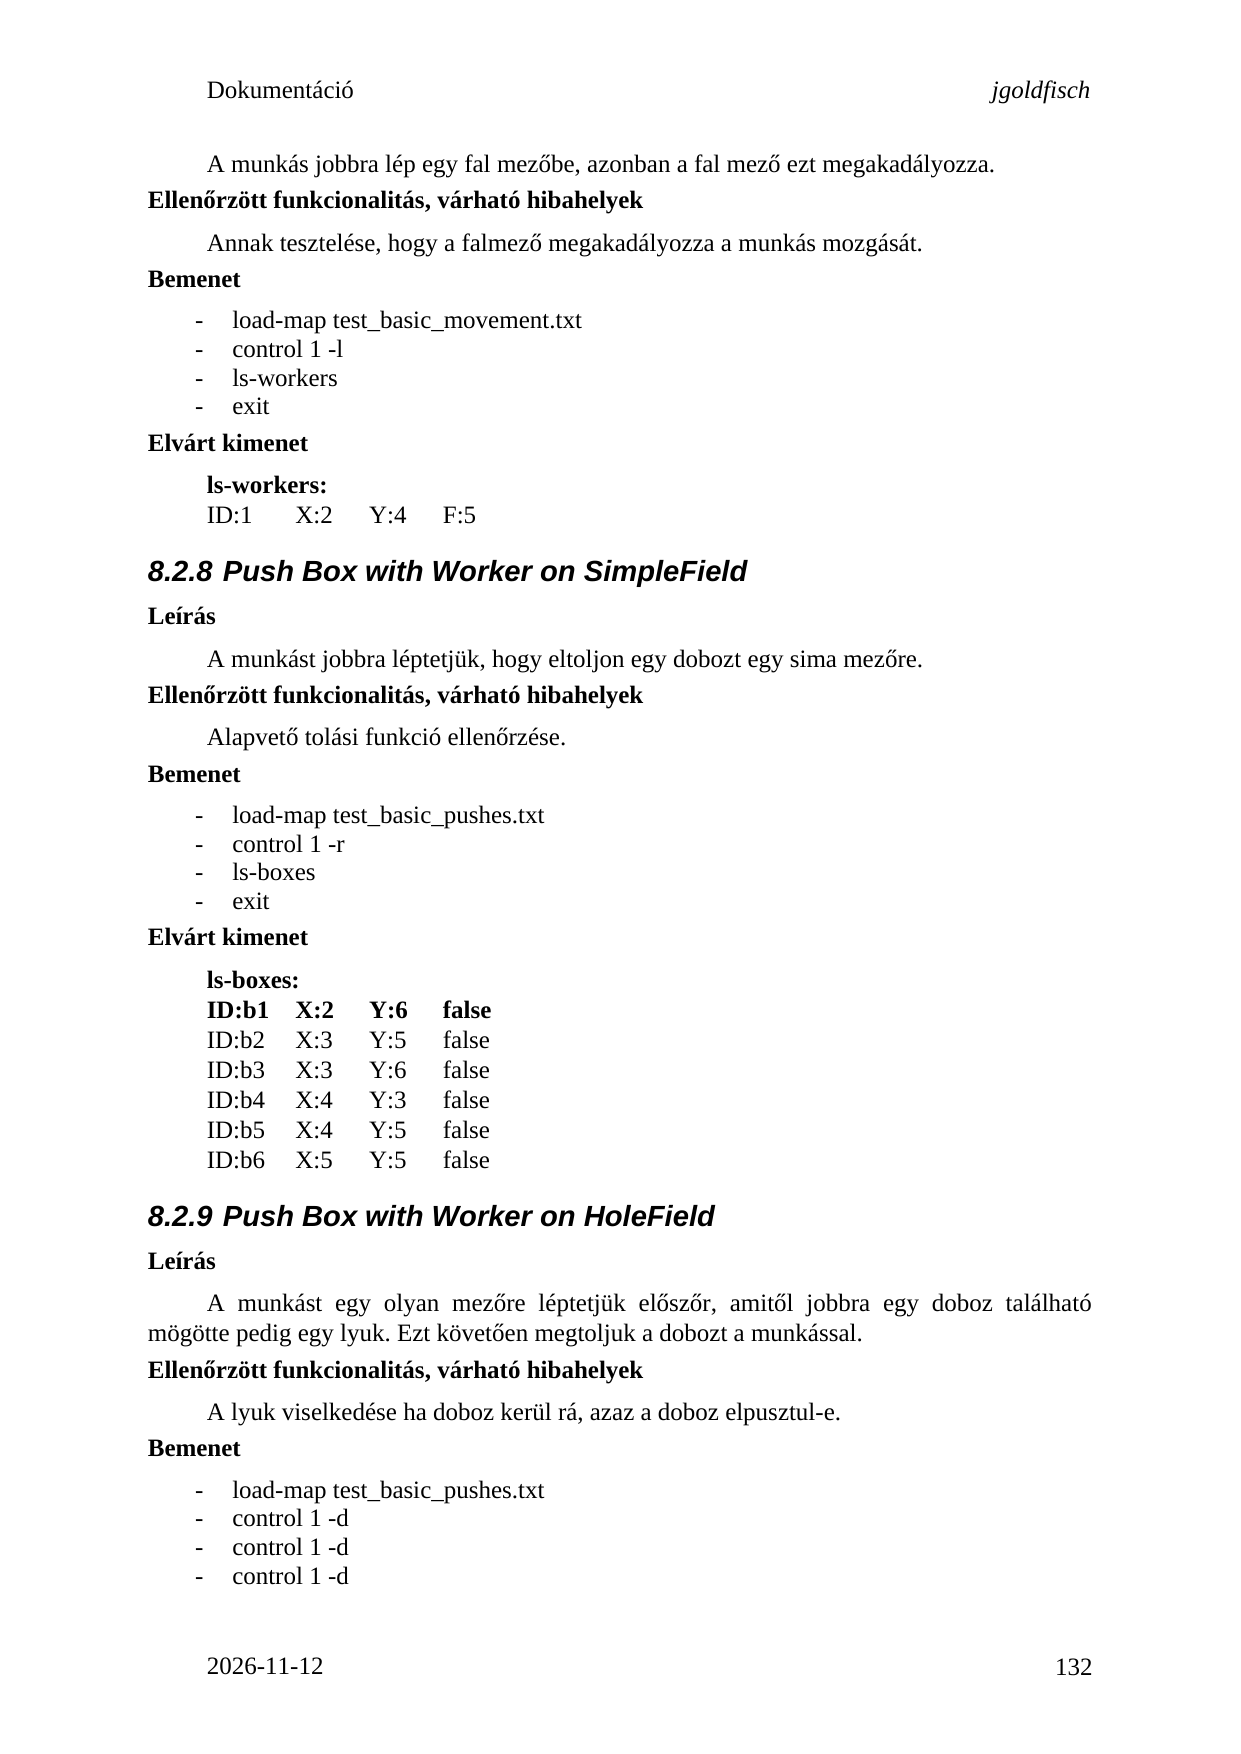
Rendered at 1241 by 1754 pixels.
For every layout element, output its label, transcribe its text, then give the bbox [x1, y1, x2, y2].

text Leírás [148, 1245, 1093, 1275]
text exit [195, 886, 1093, 915]
text ls-boxes: [148, 964, 1093, 994]
text ID:b1 X:2 Y:6 false [148, 994, 1093, 1024]
text Elvárt kimenet [148, 921, 1093, 951]
text Bemenet [148, 1432, 1093, 1462]
text Alapvető tolási funkció ellenőrzése. [148, 721, 1093, 751]
text Ellenőrzött funkcionalitás, várható hibahelyek [148, 1353, 1093, 1383]
text load-map test_basic_pushes.txt [195, 1475, 1093, 1503]
text A munkás jobbra lép egy fal mezőbe, azonban a fal mező ezt megakadályozza. [148, 148, 1093, 178]
text ls-workers [195, 363, 1093, 391]
text control 1 -l [195, 334, 1093, 363]
subtitle Push Box with Worker on HoleField [148, 1199, 1093, 1232]
text ls-workers: [148, 469, 1093, 499]
text load-map test_basic_movement.txt [195, 305, 1093, 334]
text ID:b3 X:3 Y:6 false [148, 1054, 1093, 1084]
text Bemenet [148, 263, 1093, 293]
subtitle Push Box with Worker on SimpleField [148, 554, 1093, 587]
text ID:1 X:2 Y:4 F:5 [148, 499, 1093, 529]
text Elvárt kimenet [148, 426, 1093, 456]
text exit [195, 391, 1093, 420]
text control 1 -d [195, 1532, 1093, 1561]
text ID:b6 X:5 Y:5 false [148, 1144, 1093, 1174]
text ID:b4 X:4 Y:3 false [148, 1084, 1093, 1114]
text A munkást egy olyan mezőre léptetjük előszőr, amitől jobbra egy doboz található mögötte pedig egy lyuk. Ezt követően megtoljuk a dobozt a munkással. [148, 1287, 1093, 1347]
text Leírás [148, 600, 1093, 630]
text load-map test_basic_pushes.txt [195, 800, 1093, 829]
text Ellenőrzött funkcionalitás, várható hibahelyek [148, 679, 1093, 709]
text Ellenőrzött funkcionalitás, várható hibahelyek [148, 184, 1093, 214]
text ls-boxes [195, 857, 1093, 886]
text control 1 -d [195, 1503, 1093, 1532]
text A munkást jobbra léptetjük, hogy eltoljon egy dobozt egy sima mezőre. [148, 642, 1093, 672]
text Annak tesztelése, hogy a falmező megakadályozza a munkás mozgását. [148, 226, 1093, 256]
text A lyuk viselkedése ha doboz kerül rá, azaz a doboz elpusztul-e. [148, 1396, 1093, 1426]
text control 1 -r [195, 829, 1093, 857]
text ID:b2 X:3 Y:5 false [148, 1024, 1093, 1054]
text control 1 -d [195, 1561, 1093, 1590]
text ID:b5 X:4 Y:5 false [148, 1114, 1093, 1144]
text Bemenet [148, 757, 1093, 787]
